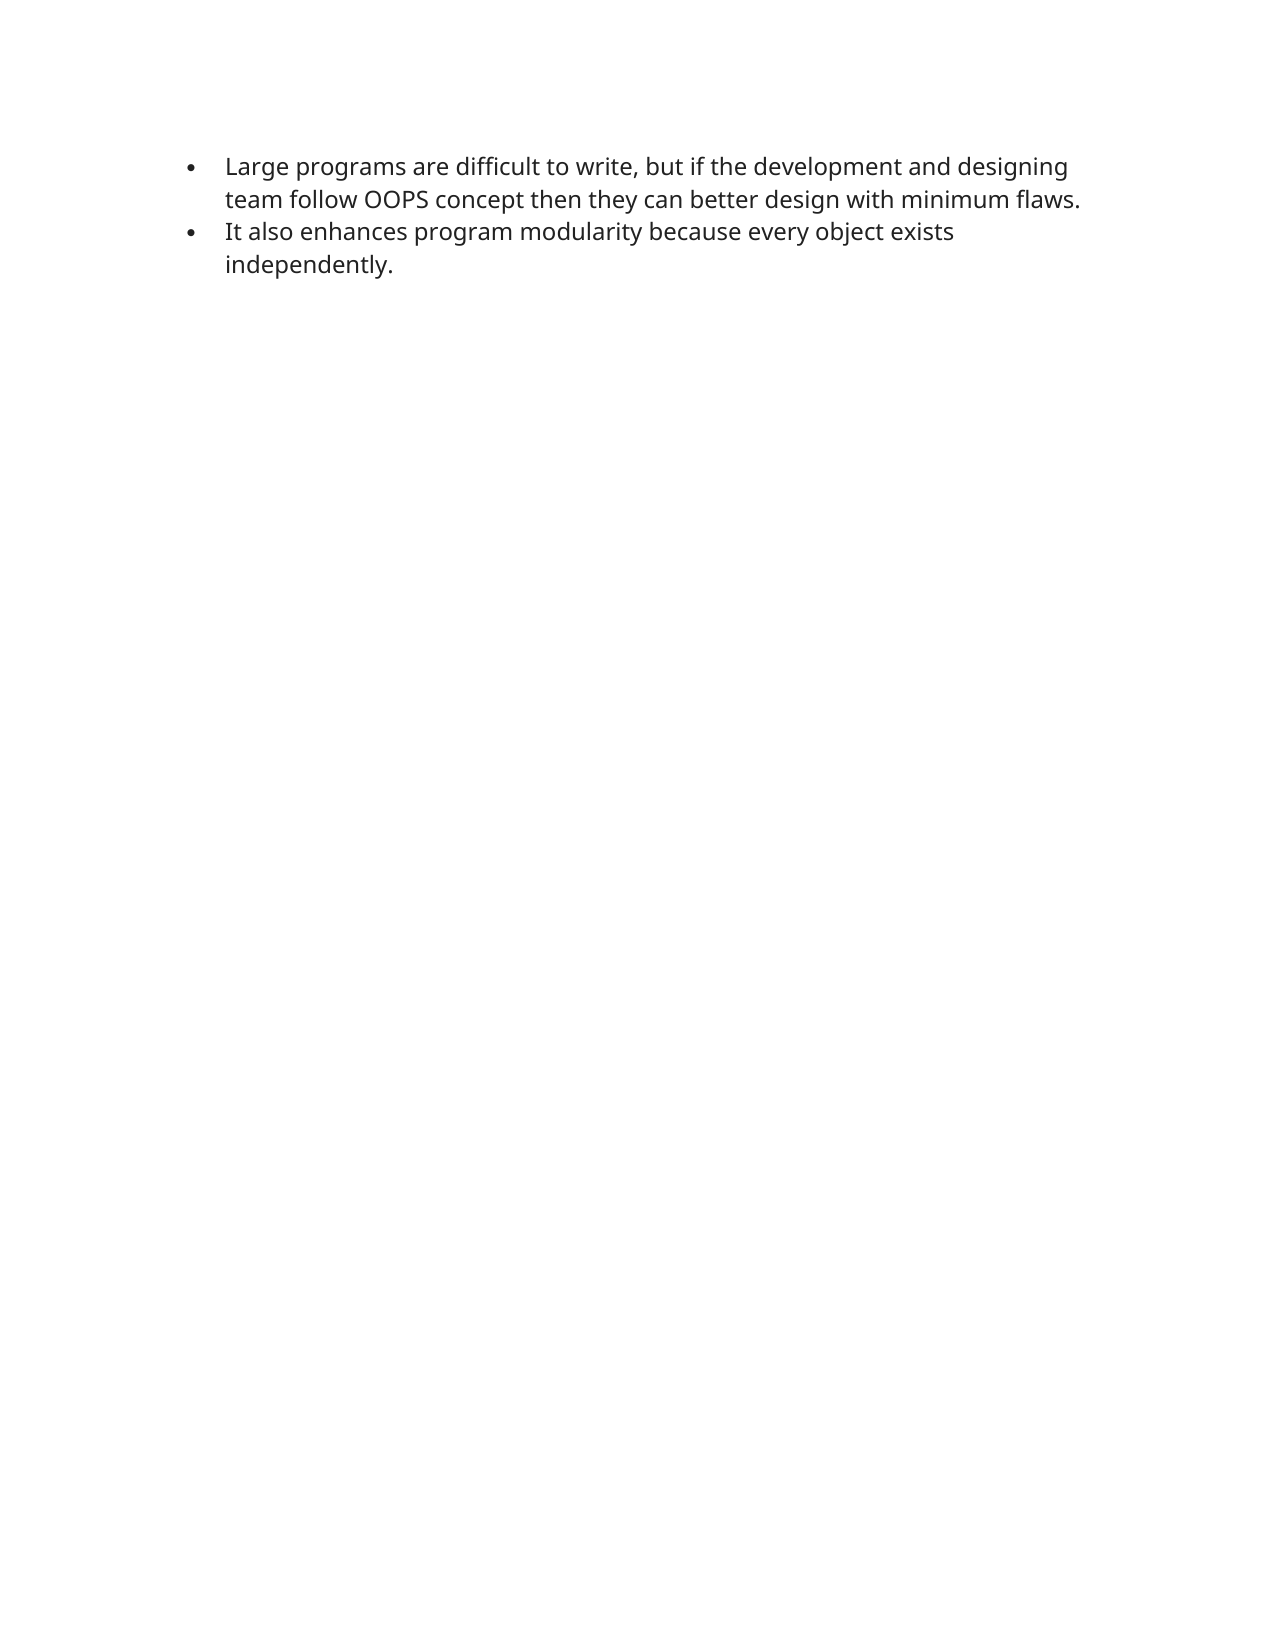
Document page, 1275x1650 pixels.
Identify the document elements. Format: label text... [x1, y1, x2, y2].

list It also enhances program modularity because every object exists independently. [187, 215, 1125, 280]
list Large programs are difficult to write, but if the development and designing team follow OOPS concept then they can better design with minimum flaws. [187, 150, 1125, 215]
